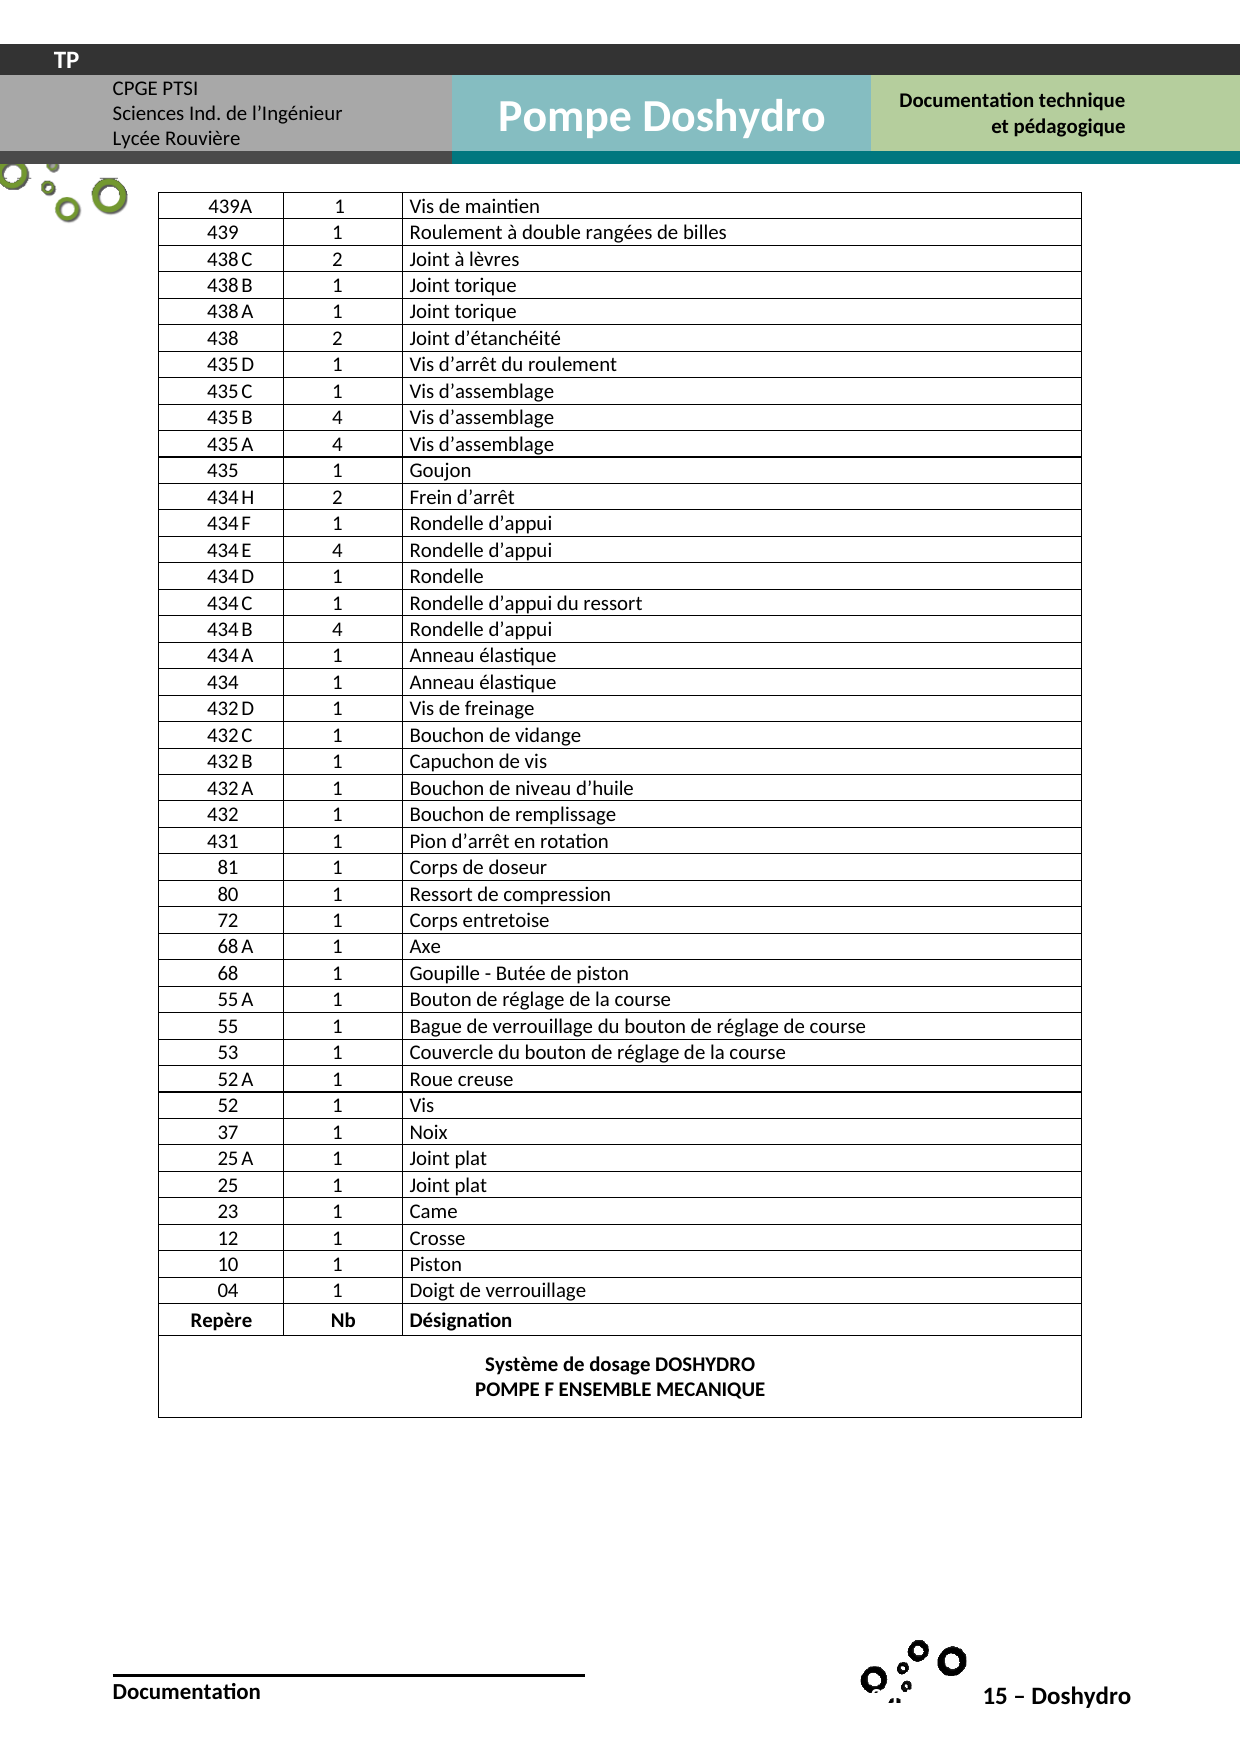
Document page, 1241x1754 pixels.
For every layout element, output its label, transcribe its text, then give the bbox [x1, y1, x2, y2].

table_cell 435 [159, 405, 240, 430]
table_cell Vis d’arrêt du roulement [403, 352, 1081, 377]
table_cell Vis d’assemblage [403, 378, 1081, 403]
table_cell 1 [284, 696, 402, 721]
table_cell [240, 828, 283, 853]
table_cell Ressort de compression [403, 881, 1081, 906]
table_cell 4 [284, 405, 402, 430]
table_cell Axe [403, 934, 1081, 959]
table_cell Bouchon de niveau d’huile [403, 775, 1081, 800]
table_cell 439 [159, 219, 240, 245]
table_cell 432 [159, 749, 240, 774]
table_cell [240, 219, 283, 245]
table_cell Rondelle [403, 563, 1081, 589]
table_cell 434 [159, 510, 240, 536]
table_cell [240, 1251, 283, 1277]
table_cell 1 [284, 1278, 402, 1303]
table_cell B [240, 405, 283, 430]
table_cell 438 [159, 325, 240, 351]
table_cell 1 [284, 352, 402, 377]
table_cell 434 [159, 669, 240, 694]
table_cell 68 [159, 960, 240, 986]
table_cell Came [403, 1198, 1081, 1224]
table_cell 53 [159, 1040, 240, 1065]
table_cell Rondelle d’appui du ressort [403, 590, 1081, 615]
table_cell [240, 458, 283, 483]
table_cell 1 [284, 378, 402, 403]
picture [860, 1640, 967, 1703]
table_cell A [240, 1145, 283, 1171]
table_cell Crosse [403, 1225, 1081, 1250]
table_cell 52 [159, 1093, 240, 1118]
table_cell Vis d’assemblage [403, 405, 1081, 430]
table_cell Joint plat [403, 1172, 1081, 1197]
table_cell A [240, 987, 283, 1012]
table_cell Anneau élastique [403, 669, 1081, 694]
table_cell D [240, 352, 283, 377]
table_cell Système de dosage DOSHYDRO POMPE F ENSEMBLE MECANIQUE [159, 1336, 1081, 1417]
table_cell [240, 1225, 283, 1250]
table_cell E [240, 537, 283, 562]
table_cell C [240, 246, 283, 271]
table_cell 1 [284, 643, 402, 668]
table_cell 435 [159, 378, 240, 403]
table_cell 1 [284, 510, 402, 536]
table_cell [240, 960, 283, 986]
table_cell 1 [284, 1119, 402, 1144]
table_cell Frein d’arrêt [403, 484, 1081, 509]
table_cell F [240, 510, 283, 536]
table_cell [240, 1172, 283, 1197]
table_cell D [240, 563, 283, 589]
table_cell 55 [159, 987, 240, 1012]
table_cell [240, 669, 283, 694]
table_cell 1 [284, 1093, 402, 1118]
table_cell 1 [284, 960, 402, 986]
table_cell Joint d’étanchéité [403, 325, 1081, 351]
table_cell 434 [159, 563, 240, 589]
table_header 1 [284, 193, 402, 218]
table_cell 25 [159, 1145, 240, 1171]
table_cell 1 [284, 669, 402, 694]
table_cell A [240, 431, 283, 456]
table_cell Joint torique [403, 299, 1081, 324]
table_cell 434 [159, 616, 240, 642]
table_cell 434 [159, 537, 240, 562]
table_cell B [240, 616, 283, 642]
table_cell 2 [284, 484, 402, 509]
table_cell 435 [159, 352, 240, 377]
table_cell Roulement à double rangées de billes [403, 219, 1081, 245]
table_cell B [240, 749, 283, 774]
table_cell Rondelle d’appui [403, 537, 1081, 562]
table_cell Pion d’arrêt en rotation [403, 828, 1081, 853]
table_cell 68 [159, 934, 240, 959]
table_cell 432 [159, 722, 240, 747]
table_cell A [240, 1066, 283, 1091]
table_cell 1 [284, 881, 402, 906]
table_cell 432 [159, 801, 240, 827]
table_cell [240, 854, 283, 880]
table_cell 1 [284, 854, 402, 880]
table_cell 1 [284, 563, 402, 589]
table_header Vis de maintien [403, 193, 1081, 218]
table_cell Rondelle d’appui [403, 616, 1081, 642]
table_cell 72 [159, 907, 240, 933]
table_cell 1 [284, 907, 402, 933]
table_cell 1 [284, 801, 402, 827]
table_cell [240, 1040, 283, 1065]
table_cell Joint torique [403, 272, 1081, 298]
table_cell 10 [159, 1251, 240, 1277]
table_cell [240, 801, 283, 827]
table_cell 12 [159, 1225, 240, 1250]
table_cell 431 [159, 828, 240, 853]
table_cell 2 [284, 325, 402, 351]
table_cell A [240, 775, 283, 800]
table_cell 1 [284, 775, 402, 800]
table_cell 1 [284, 934, 402, 959]
table_cell 1 [284, 1198, 402, 1224]
table_cell Anneau élastique [403, 643, 1081, 668]
table_cell 1 [284, 1172, 402, 1197]
table_cell 81 [159, 854, 240, 880]
table_cell 1 [284, 1013, 402, 1038]
table_cell Repère [159, 1304, 283, 1335]
table_cell C [240, 590, 283, 615]
table_cell 1 [284, 987, 402, 1012]
table_cell 23 [159, 1198, 240, 1224]
table_cell 432 [159, 696, 240, 721]
table_cell [240, 1119, 283, 1144]
table_cell Bague de verrouillage du bouton de réglage de course [403, 1013, 1081, 1038]
table_cell [240, 1093, 283, 1118]
table_cell Bouchon de vidange [403, 722, 1081, 747]
table_cell [240, 907, 283, 933]
table_cell Corps entretoise [403, 907, 1081, 933]
table_cell Vis [403, 1093, 1081, 1118]
table_cell A [240, 643, 283, 668]
table_cell Nb [284, 1304, 402, 1335]
table_cell A [240, 299, 283, 324]
table_cell Vis d’assemblage [403, 431, 1081, 456]
table_cell Corps de doseur [403, 854, 1081, 880]
table_cell 1 [284, 749, 402, 774]
table_cell 4 [284, 537, 402, 562]
table_cell D [240, 696, 283, 721]
table_cell Bouton de réglage de la course [403, 987, 1081, 1012]
table_cell 435 [159, 458, 240, 483]
table_cell 1 [284, 722, 402, 747]
table_cell 1 [284, 1145, 402, 1171]
table_cell 434 [159, 484, 240, 509]
table_cell 1 [284, 219, 402, 245]
table_cell H [240, 484, 283, 509]
table_cell 1 [284, 828, 402, 853]
table_cell Noix [403, 1119, 1081, 1144]
table_cell Capuchon de vis [403, 749, 1081, 774]
table_cell 432 [159, 775, 240, 800]
table_header A [240, 193, 283, 218]
table_cell 438 [159, 272, 240, 298]
table_cell 1 [284, 1225, 402, 1250]
table_cell 04 [159, 1278, 240, 1303]
table_cell Vis de freinage [403, 696, 1081, 721]
table_cell Doigt de verrouillage [403, 1278, 1081, 1303]
table_cell 37 [159, 1119, 240, 1144]
table_cell 1 [284, 272, 402, 298]
table_cell 1 [284, 1066, 402, 1091]
table_cell 434 [159, 590, 240, 615]
table_cell B [240, 272, 283, 298]
table_cell Piston [403, 1251, 1081, 1277]
table_cell 1 [284, 1251, 402, 1277]
table_cell 2 [284, 246, 402, 271]
table_cell Bouchon de remplissage [403, 801, 1081, 827]
table_cell Joint plat [403, 1145, 1081, 1171]
table_cell 434 [159, 643, 240, 668]
table_cell [240, 325, 283, 351]
table_cell 52 [159, 1066, 240, 1091]
table_cell 1 [284, 458, 402, 483]
table_cell 435 [159, 431, 240, 456]
table_cell 438 [159, 246, 240, 271]
table_cell Rondelle d’appui [403, 510, 1081, 536]
table_cell [240, 1198, 283, 1224]
table_cell Goupille - Butée de piston [403, 960, 1081, 986]
table_cell 1 [284, 590, 402, 615]
picture [0, 164, 128, 224]
table_cell C [240, 722, 283, 747]
table_cell 55 [159, 1013, 240, 1038]
table_cell 4 [284, 616, 402, 642]
table_cell 1 [284, 1040, 402, 1065]
table_cell C [240, 378, 283, 403]
table_cell [240, 1278, 283, 1303]
table_cell [240, 881, 283, 906]
table_cell Goujon [403, 458, 1081, 483]
table_cell 4 [284, 431, 402, 456]
table_header 439 [159, 193, 240, 218]
table_cell 438 [159, 299, 240, 324]
table_cell [240, 1013, 283, 1038]
table_cell A [240, 934, 283, 959]
table_cell 25 [159, 1172, 240, 1197]
table_cell Désignation [403, 1304, 1081, 1335]
table_cell 80 [159, 881, 240, 906]
table_cell 1 [284, 299, 402, 324]
table_cell Roue creuse [403, 1066, 1081, 1091]
table_cell Joint à lèvres [403, 246, 1081, 271]
table_cell Couvercle du bouton de réglage de la course [403, 1040, 1081, 1065]
